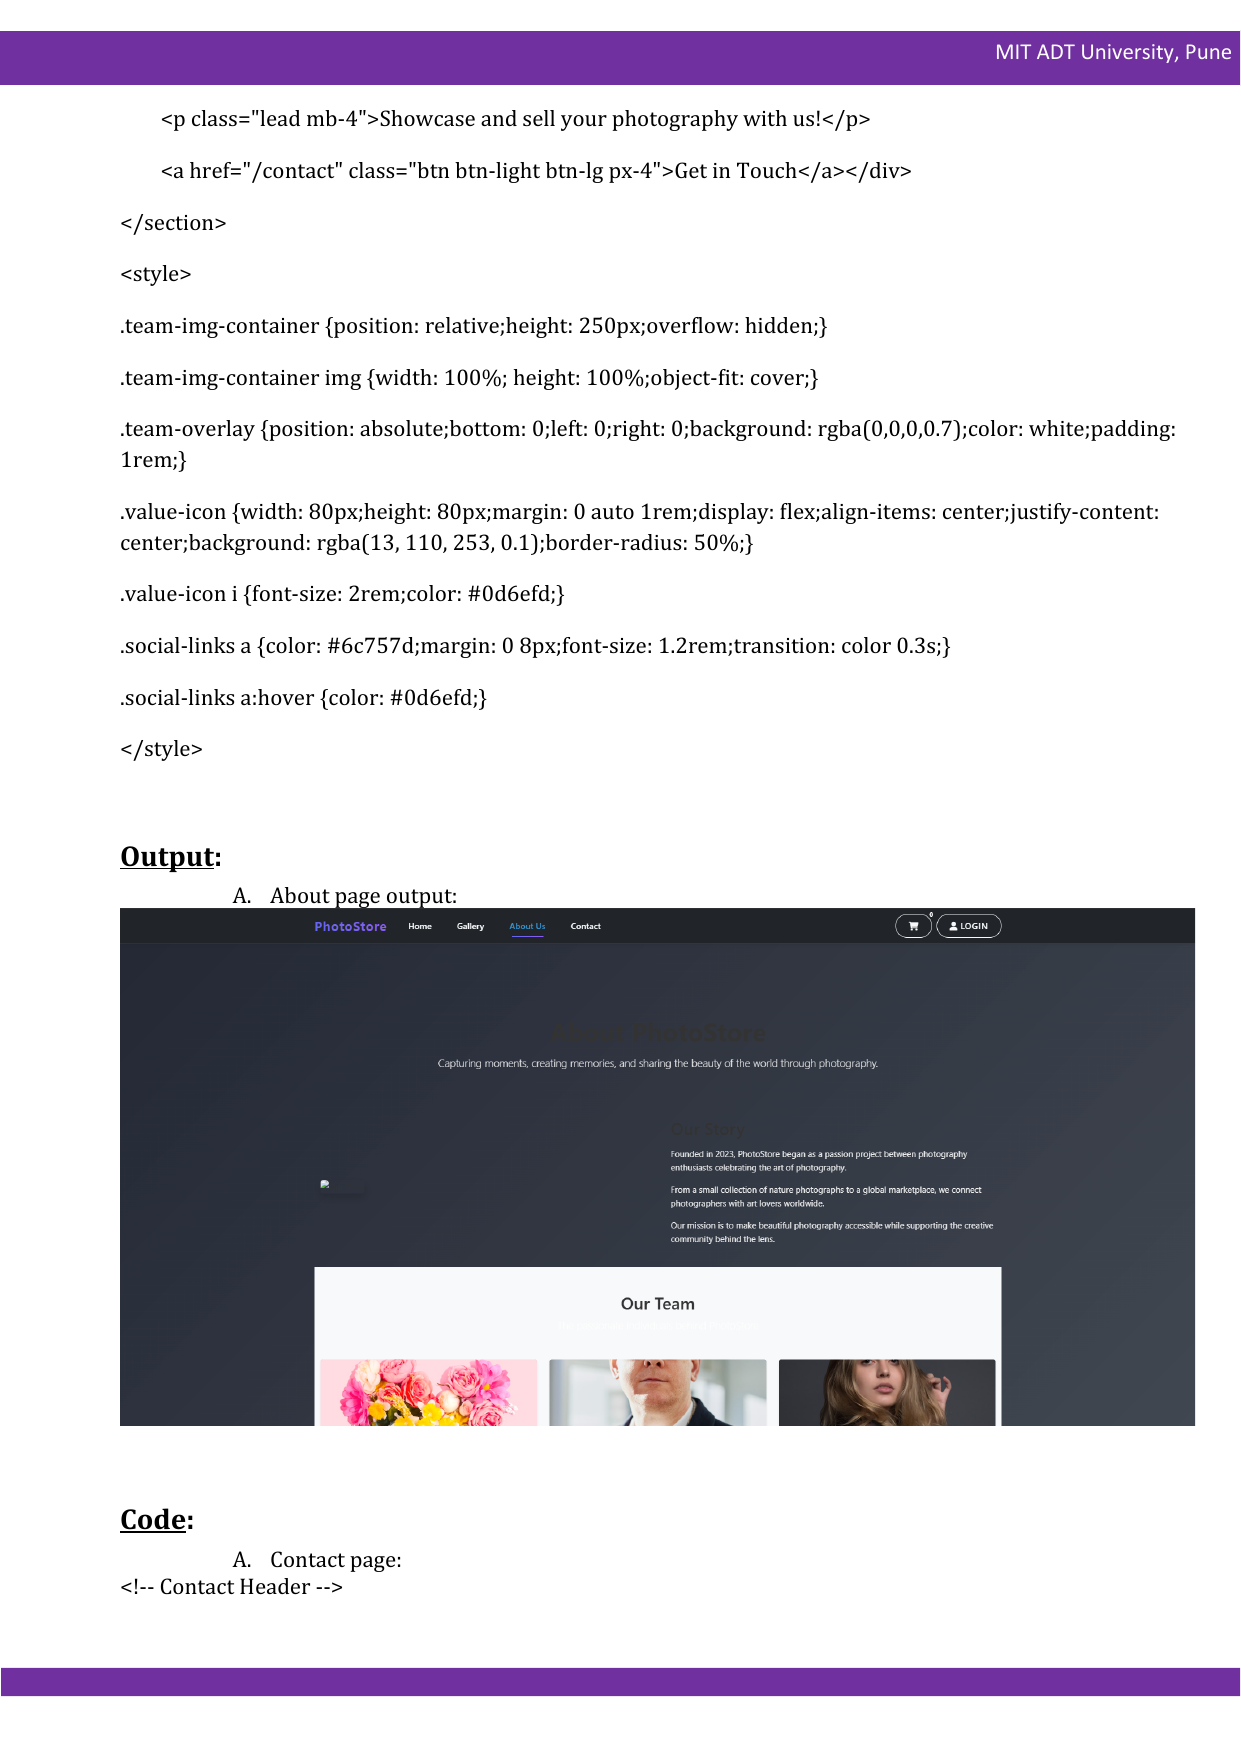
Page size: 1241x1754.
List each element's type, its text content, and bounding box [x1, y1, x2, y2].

text .value-icon i {font-size: 2rem;color: #0d6efd;} [120, 580, 1195, 607]
picture [120, 908, 1196, 1426]
text </section> [120, 208, 1195, 235]
text .value-icon {width: 80px;height: 80px;margin: 0 auto 1rem;display: flex;align-items: center;justify-content: center;background: rgba(13, 110, 253, 0.1);border-radius: 50%;} [120, 497, 1195, 555]
subtitle Output: [120, 838, 1195, 872]
text <!-- Contact Header --> [120, 1572, 1195, 1599]
text </style> [120, 735, 1195, 762]
text .team-img-container {position: relative;height: 250px;overflow: hidden;} [120, 312, 1195, 338]
text .team-img-container img {width: 100%; height: 100%;object-fit: cover;} [120, 363, 1195, 390]
text .team-overlay {position: absolute;bottom: 0;left: 0;right: 0;background: rgba(0,0,0,0.7);color: white;padding: 1rem;} [120, 415, 1195, 473]
list Contact page: [232, 1545, 1195, 1572]
text <a href="/contact" class="btn btn-light btn-lg px-4">Get in Touch</a></div> [120, 157, 1195, 183]
list About page output: [232, 882, 1195, 908]
subtitle Code: [120, 1502, 1195, 1536]
text .social-links a {color: #6c757d;margin: 0 8px;font-size: 1.2rem;transition: color 0.3s;} [120, 632, 1195, 658]
text <p class="lead mb-4">Showcase and sell your photography with us!</p> [120, 105, 1195, 132]
text <style> [120, 260, 1195, 287]
text .social-links a:hover {color: #0d6efd;} [120, 683, 1195, 710]
